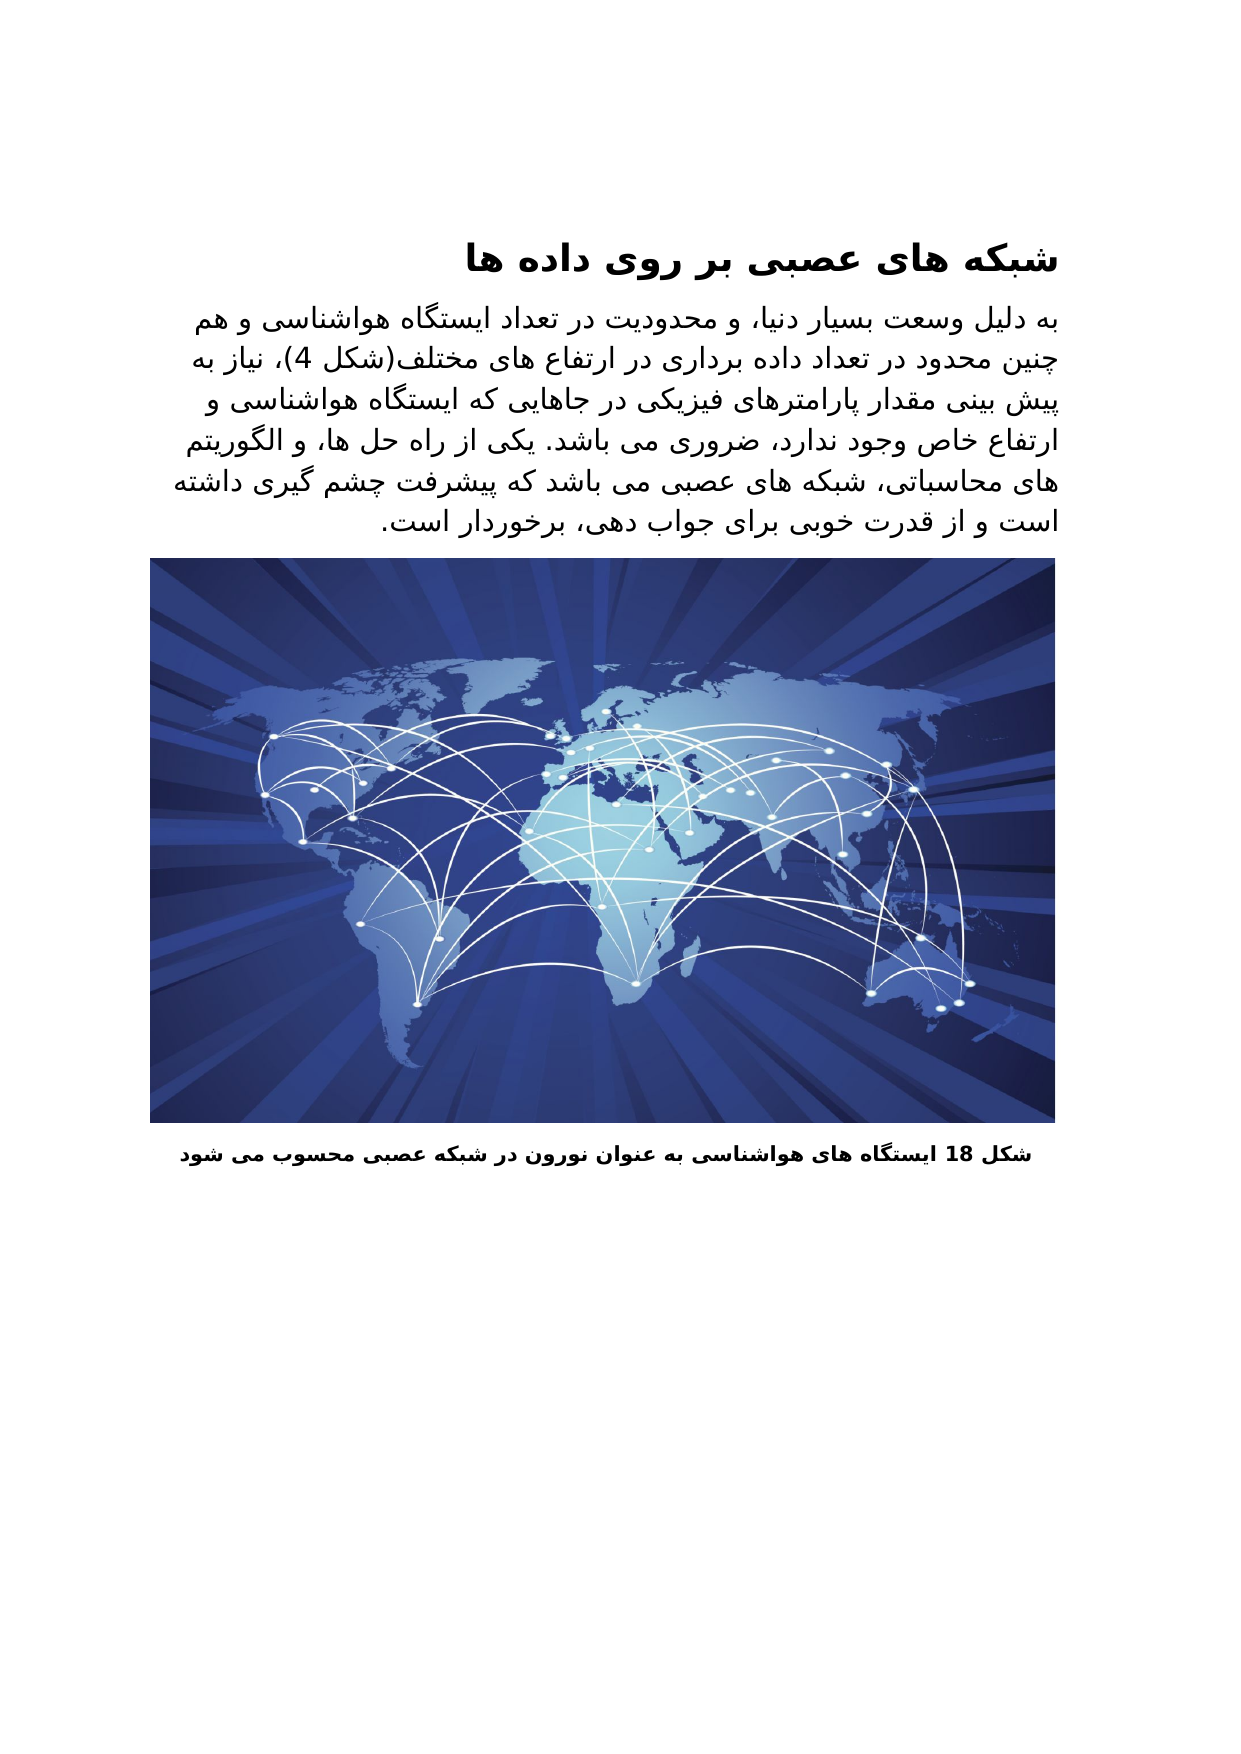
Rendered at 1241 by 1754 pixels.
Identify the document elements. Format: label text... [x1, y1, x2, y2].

text به دلیل وسعت بسیار دنیا، و محدودیت در تعداد ایستگاه هواشناسی و هم چنین محدود در تعداد داده برداری در ارتفاع های مختلف(شکل 4)، نیاز به پیش بینی مقدار پارامترهای فیزیکی در جاهایی که ایستگاه هواشناسی و ارتفاع خاص وجود ندارد، ضروری می باشد. یکی از راه حل ها، و الگوریتم های محاسباتی، شبکه های عصبی می باشد که پیشرفت چشم گیری داشته است و از قدرت خوبی برای جواب دهی، برخوردار است. [150, 301, 1060, 539]
text شکل 18 ایستگاه های هواشناسی به عنوان نورون در شبکه عصبی محسوب می شود [150, 1142, 1062, 1166]
picture [150, 558, 1060, 1123]
subtitle شبکه های عصبی بر روی داده ها [150, 236, 1060, 280]
